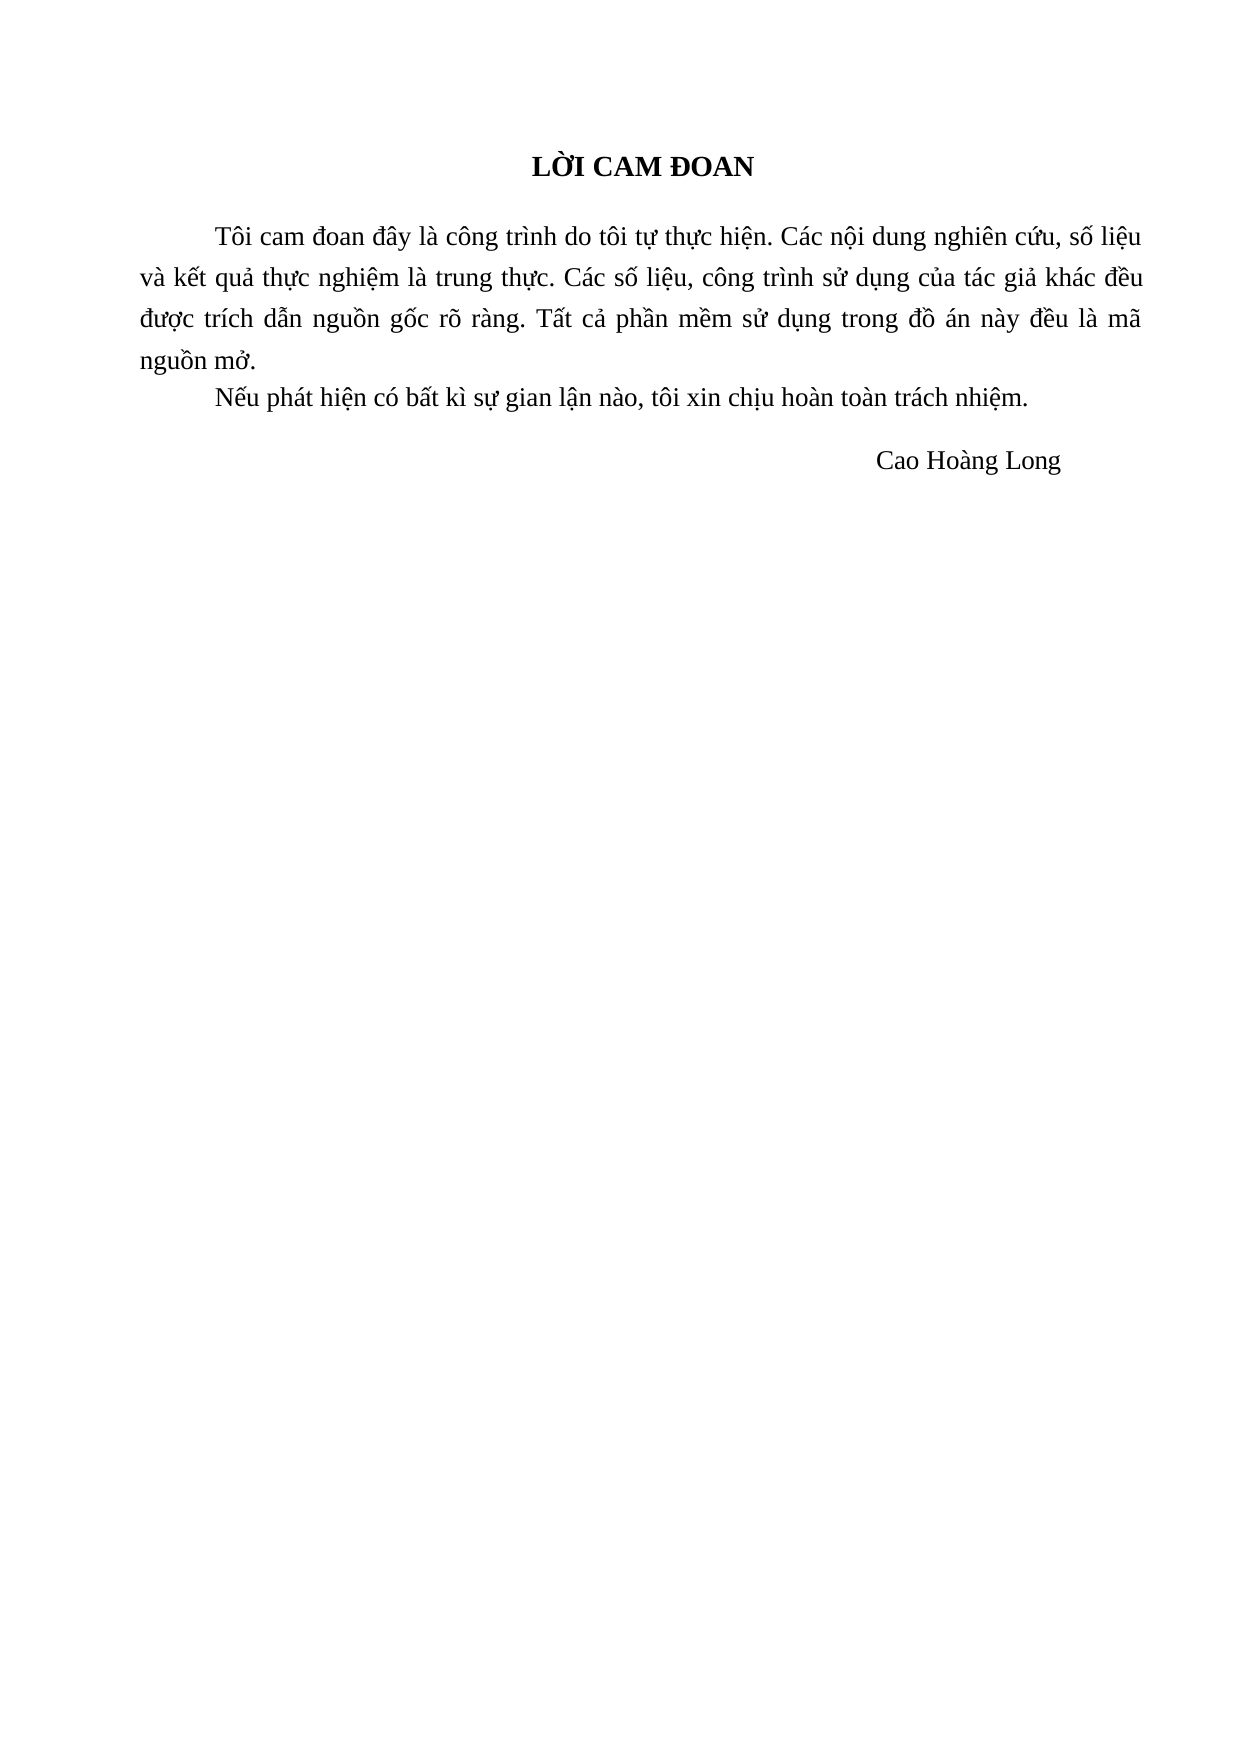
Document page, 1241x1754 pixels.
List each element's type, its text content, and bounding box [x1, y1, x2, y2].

text LỜI CAM ĐOAN [139, 149, 1146, 183]
text Cao Hoàng Long [139, 444, 1061, 475]
text Tôi cam đoan đây là công trình do tôi tự thực hiện. Các nội dung nghiên cứu, số liệu và kết quả thực nghiệm là trung thực. Các số liệu, công trình sử dụng của tác giả khác đều được trích dẫn nguồn gốc rõ ràng. Tất cả phần mềm sử dụng trong đồ án này đều là mã nguồn mở. [139, 220, 1143, 375]
text Nếu phát hiện có bất kì sự gian lận nào, tôi xin chịu hoàn toàn trách nhiệm. [139, 385, 1143, 411]
